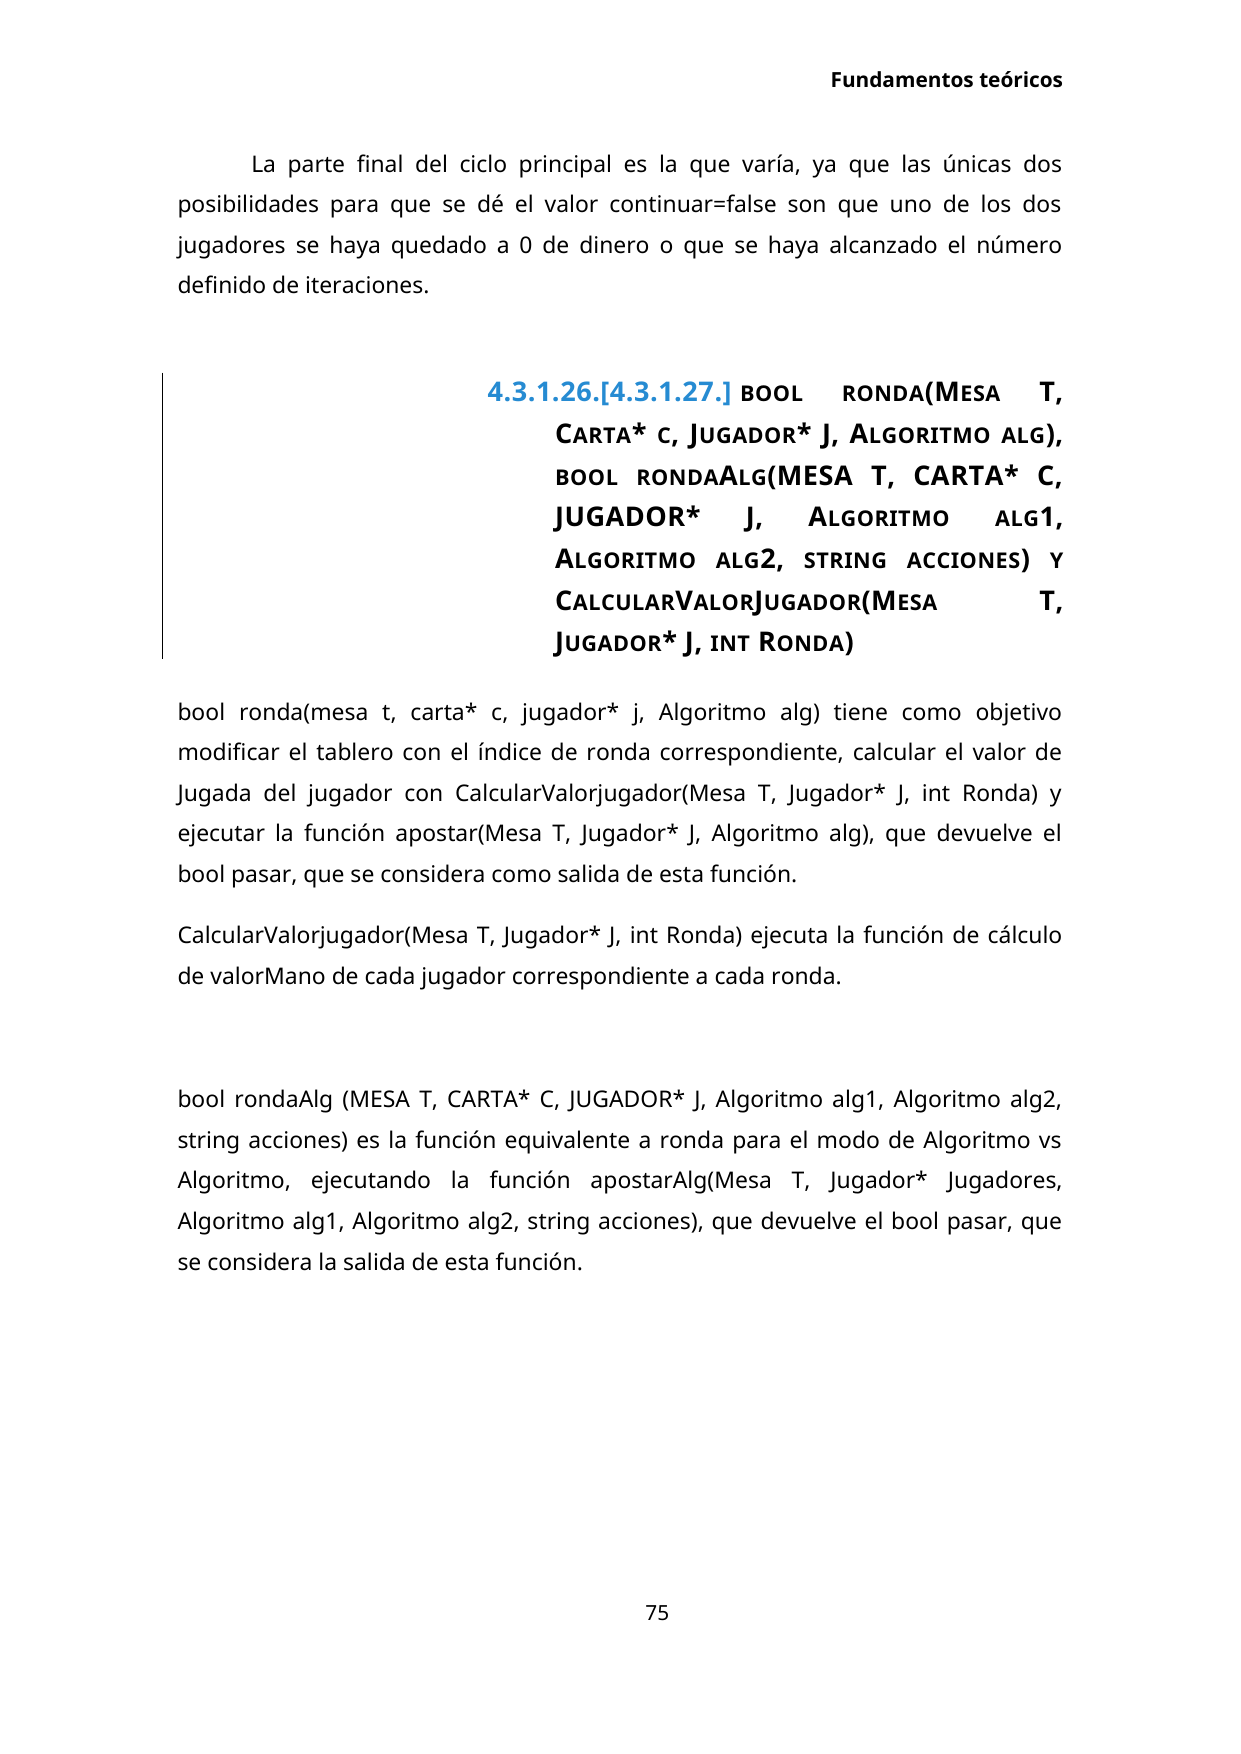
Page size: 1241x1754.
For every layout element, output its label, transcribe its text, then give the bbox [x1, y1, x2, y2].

text bool ronda(mesa t, carta* c, jugador* j, Algoritmo alg) tiene como objetivo modificar el tablero con el índice de ronda correspondiente, calcular el valor de Jugada del jugador con CalcularValorjugador(Mesa T, Jugador* J, int Ronda) y ejecutar la función apostar(Mesa T, Jugador* J, Algoritmo alg), que devuelve el bool pasar, que se considera como salida de esta función. [177, 696, 1063, 889]
text CalcularValorjugador(Mesa T, Jugador* J, int Ronda) ejecuta la función de cálculo de valorMano de cada jugador correspondiente a cada ronda. [177, 919, 1063, 991]
text bool rondaAlg (MESA T, CARTA* C, JUGADOR* J, Algoritmo alg1, Algoritmo alg2, string acciones) es la función equivalente a ronda para el modo de Algoritmo vs Algoritmo, ejecutando la función apostarAlg(Mesa T, Jugador* Jugadores, Algoritmo alg1, Algoritmo alg2, string acciones), que devuelve el bool pasar, que se considera la salida de esta función. [177, 1083, 1063, 1277]
text La parte final del ciclo principal es la que varía, ya que las únicas dos posibilidades para que se dé el valor continuar=false son que uno de los dos jugadores se haya quedado a 0 de dinero o que se haya alcanzado el número definido de iteraciones. [177, 148, 1063, 301]
subtitle bool ronda(Mesa T, Carta* c, Jugador* J, Algoritmo alg), bool rondaAlg(MESA T, CARTA* C, JUGADOR* J, Algoritmo alg1, Algoritmo alg2, string acciones) y CalcularValorJugador(Mesa T, Jugador* J, int Ronda) [487, 373, 1063, 659]
